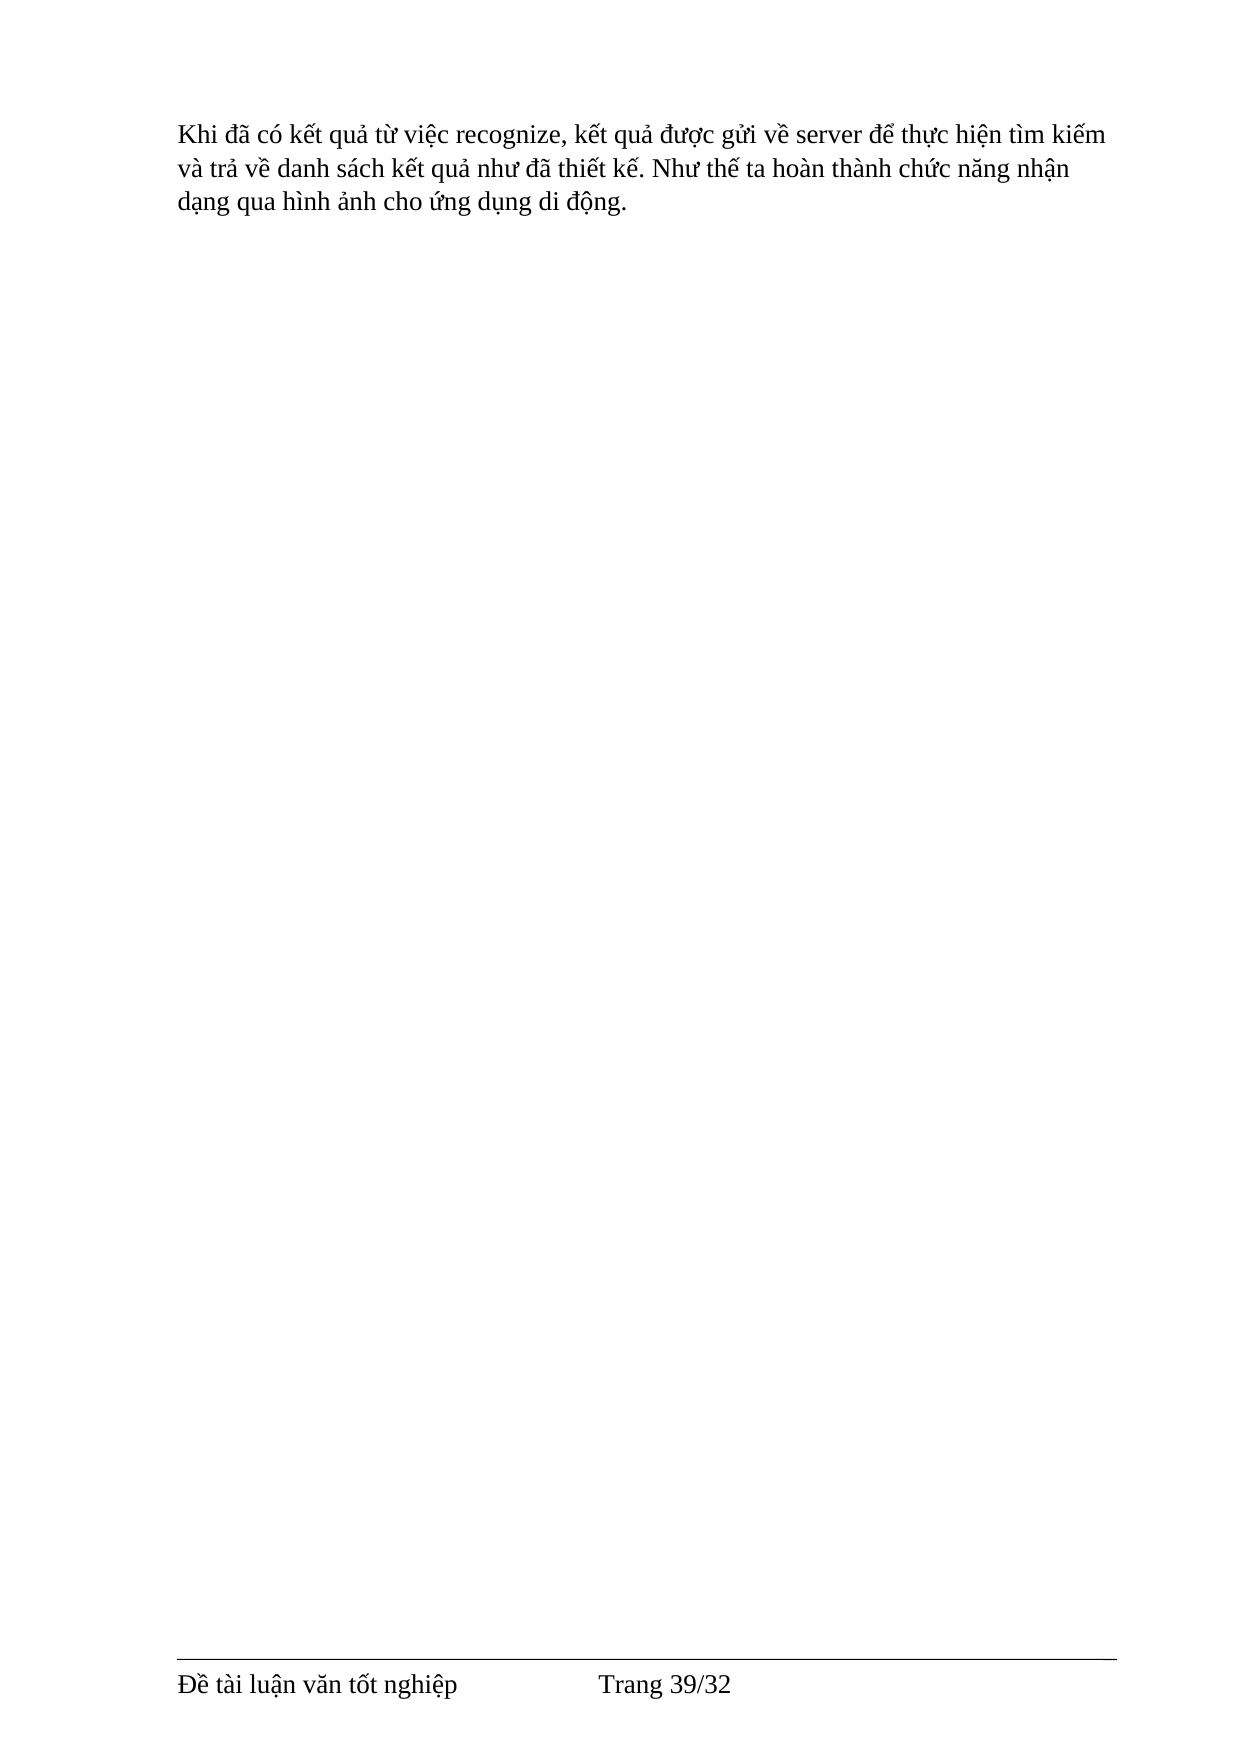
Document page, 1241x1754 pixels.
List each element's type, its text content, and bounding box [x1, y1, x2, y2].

text Khi đã có kết quả từ việc recognize, kết quả được gửi về server để thực hiện tìm kiếm và trả về danh sách kết quả như đã thiết kế. Như thế ta hoàn thành chức năng nhận dạng qua hình ảnh cho ứng dụng di động. [177, 118, 1122, 216]
